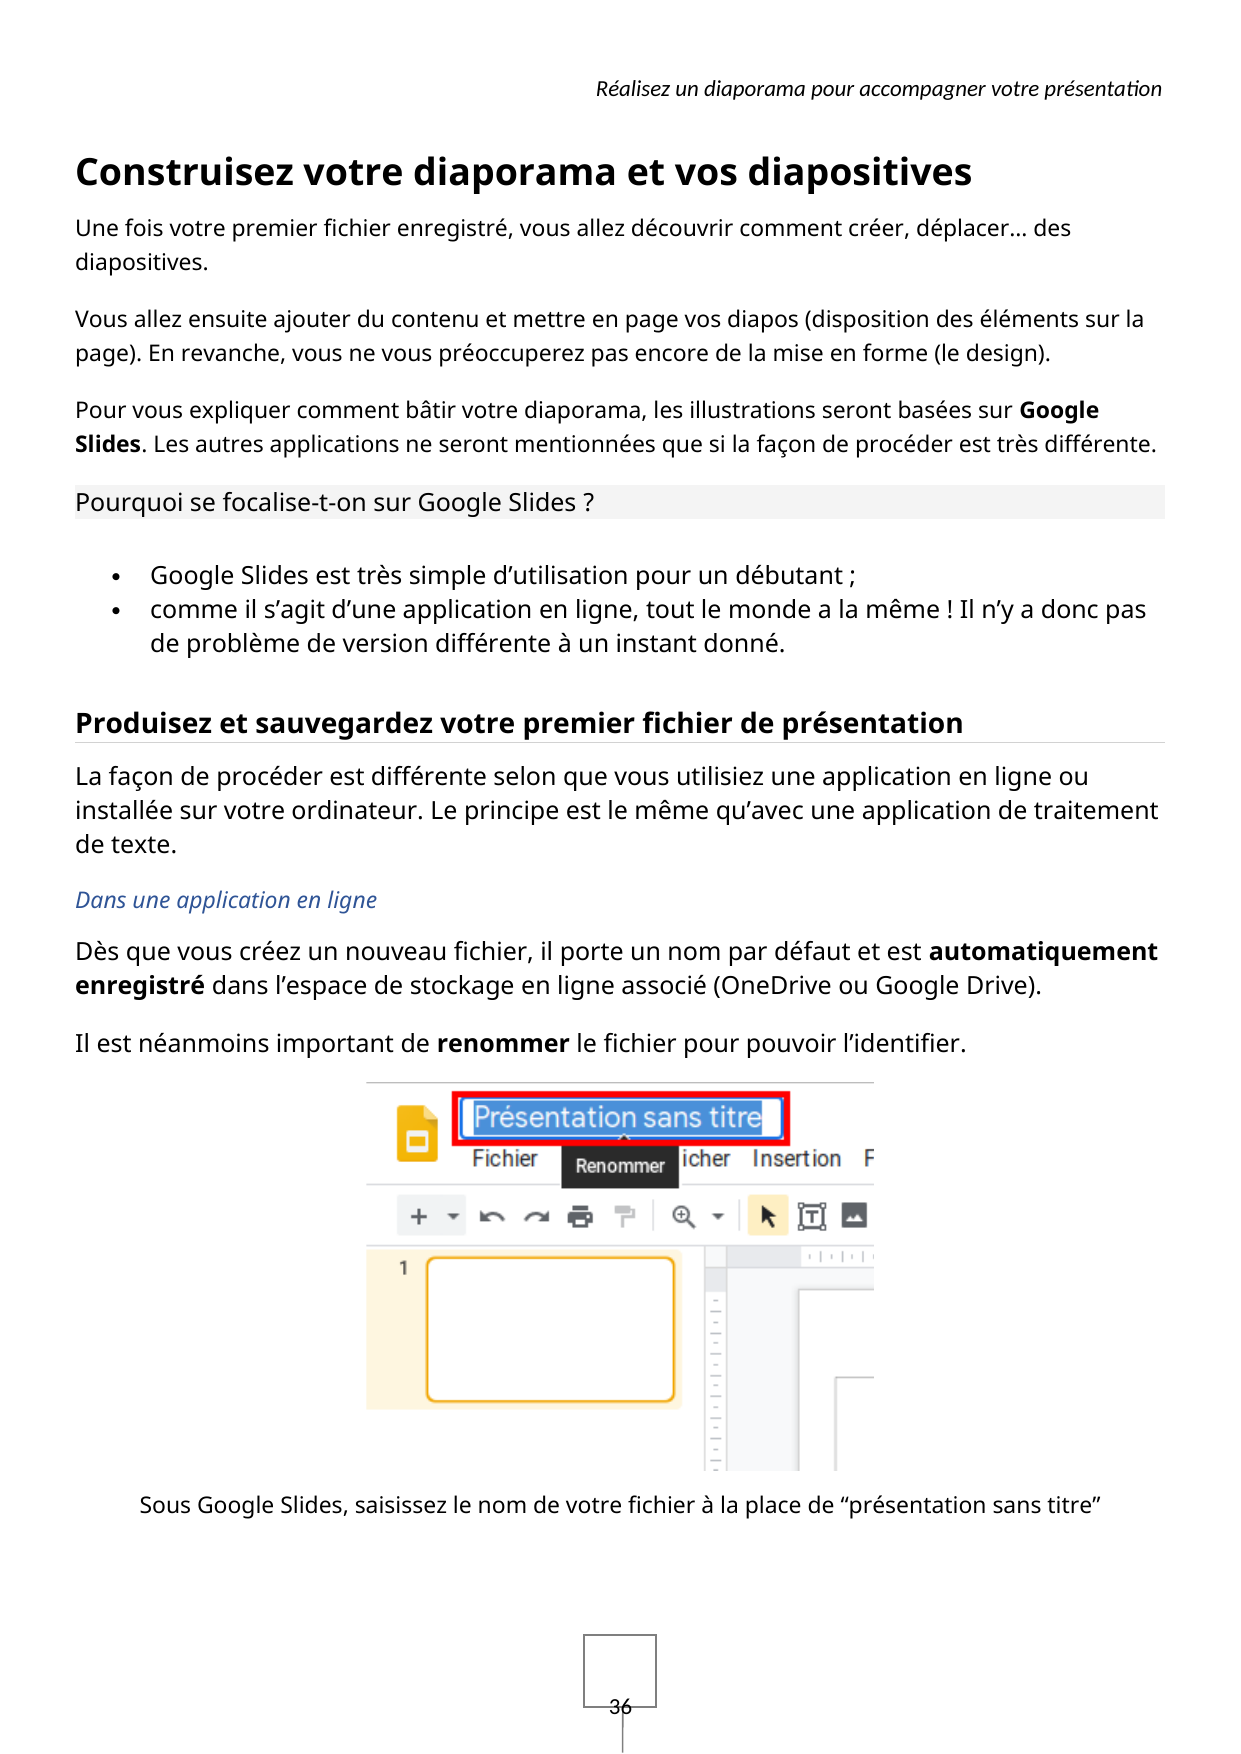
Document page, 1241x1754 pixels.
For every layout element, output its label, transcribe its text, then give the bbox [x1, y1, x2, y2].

picture [366, 1082, 874, 1471]
list comme il s’agit d’une application en ligne, tout le monde a la même ! Il n’y a donc pas de problème de version différente à un instant donné. [112, 592, 1165, 660]
text La façon de procéder est différente selon que vous utilisiez une application en ligne ou installée sur votre ordinateur. Le principe est le même qu’avec une application de traitement de texte. [75, 759, 1165, 861]
text Vous allez ensuite ajouter du contenu et mettre en page vos diapos (disposition des éléments sur la page). En revanche, vous ne vous préoccuperez pas encore de la mise en forme (le design). [75, 303, 1165, 368]
subtitle Produisez et sauvegardez votre premier fichier de présentation [75, 703, 1165, 742]
text Pourquoi se focalise-t-on sur Google Slides ? [75, 485, 1165, 519]
subtitle Dans une application en ligne [75, 884, 1165, 916]
text Pour vous expliquer comment bâtir votre diaporama, les illustrations seront basées sur Google Slides. Les autres applications ne seront mentionnées que si la façon de procéder est très différente. [75, 394, 1165, 459]
subtitle Construisez votre diaporama et vos diapositives [75, 145, 1165, 196]
list Google Slides est très simple d’utilisation pour un débutant ; [112, 558, 1165, 592]
text Sous Google Slides, saisissez le nom de votre fichier à la place de “présentation sans titre” [75, 1489, 1165, 1521]
text Une fois votre premier fichier enregistré, vous allez découvrir comment créer, déplacer… des diapositives. [75, 212, 1165, 277]
text Dès que vous créez un nouveau fichier, il porte un nom par défaut et est automatiquement enregistré dans l’espace de stockage en ligne associé (OneDrive ou Google Drive). [75, 934, 1165, 1002]
text Il est néanmoins important de renommer le fichier pour pouvoir l’identifier. [75, 1025, 1165, 1059]
